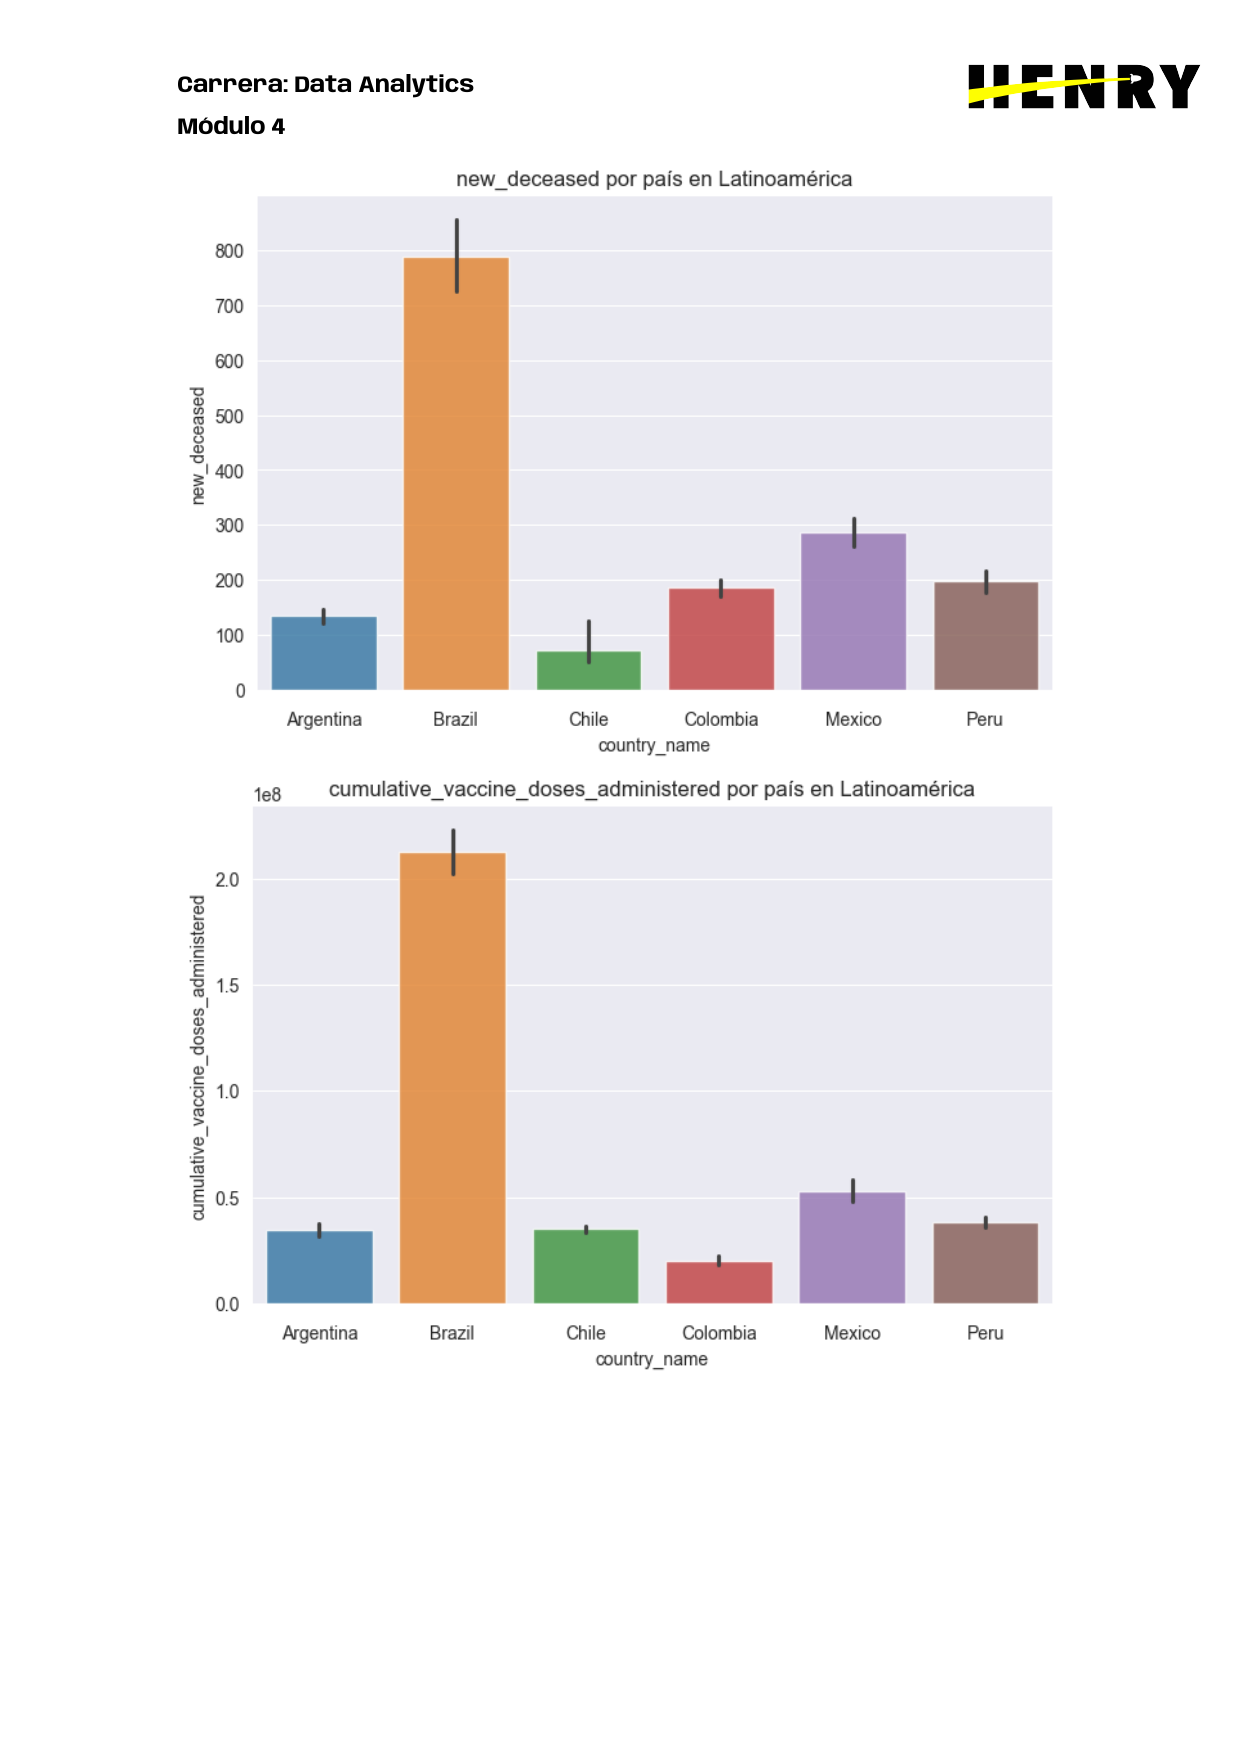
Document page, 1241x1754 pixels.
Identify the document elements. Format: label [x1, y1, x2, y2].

picture [949, 30, 1232, 140]
picture [177, 768, 1063, 1381]
picture [177, 158, 1063, 767]
